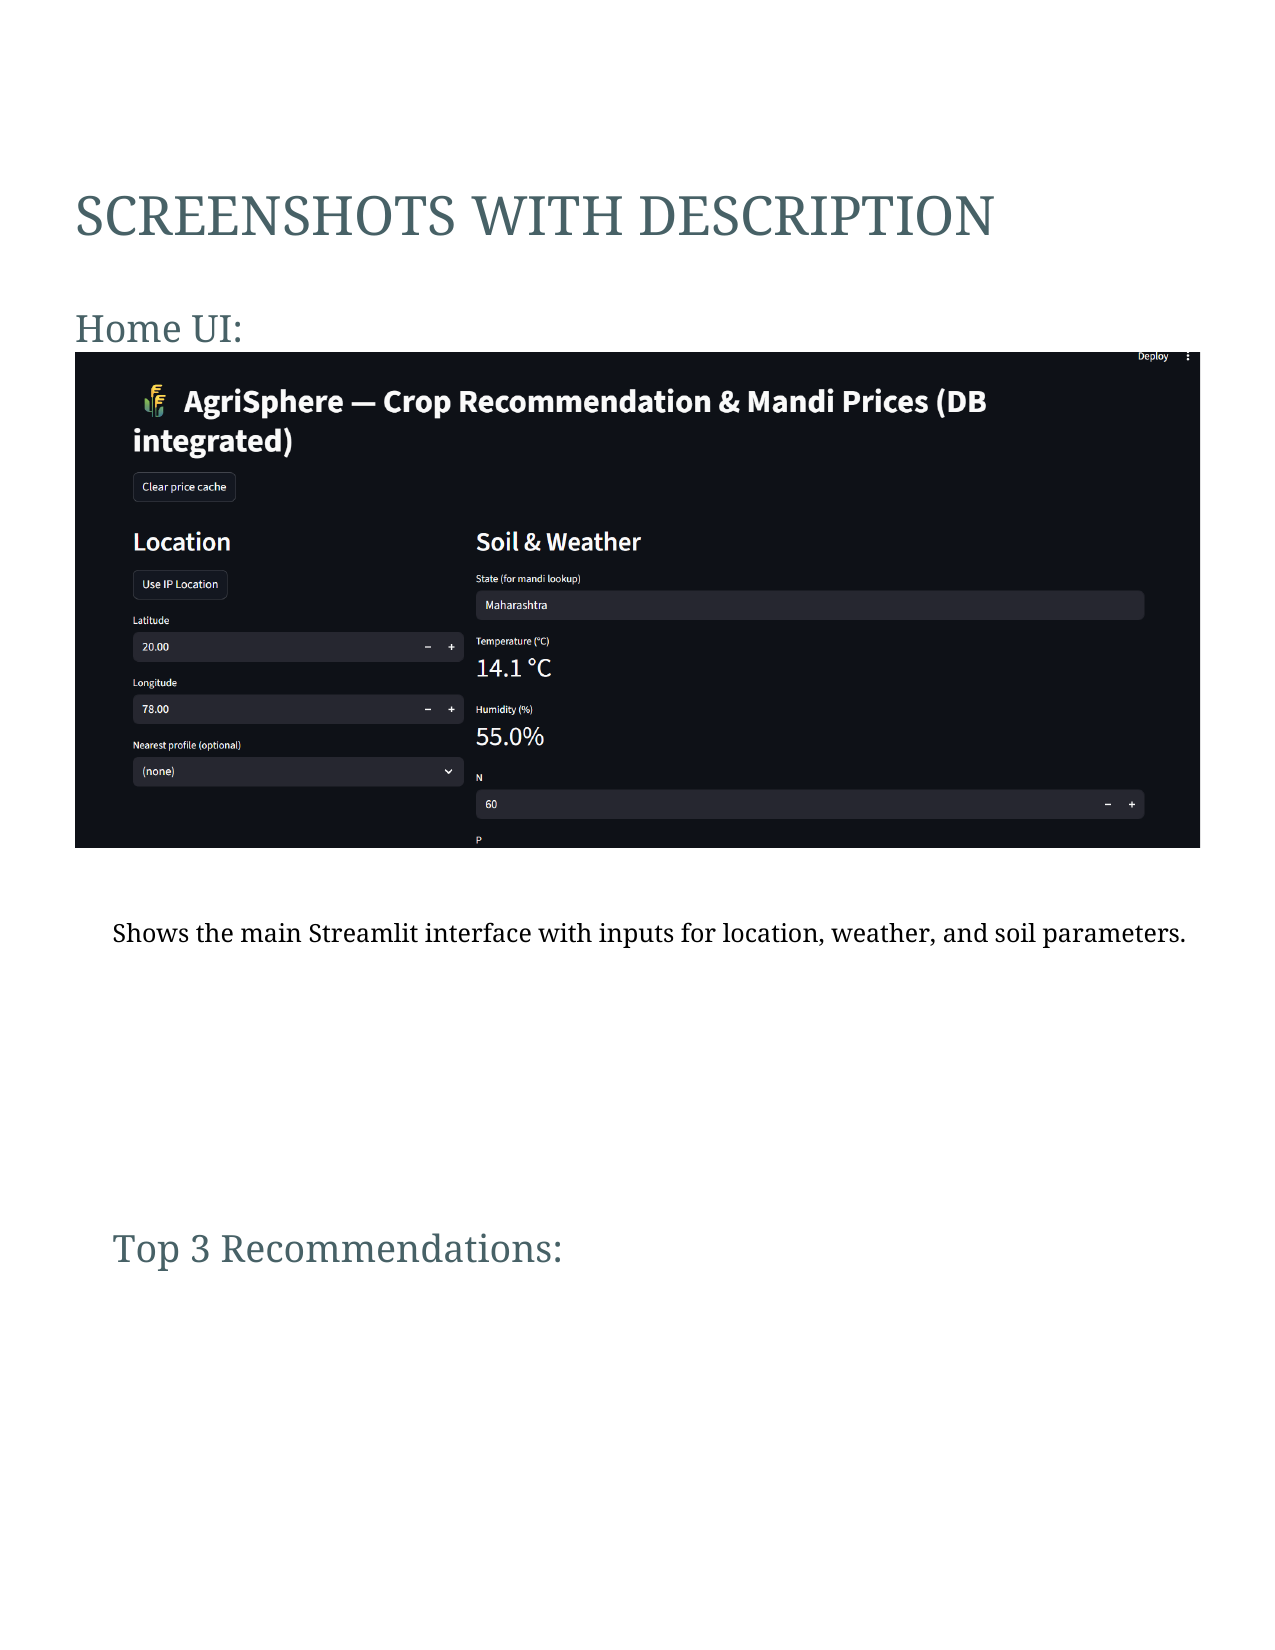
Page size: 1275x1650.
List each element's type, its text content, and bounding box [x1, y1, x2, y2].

text Top 3 Recommendations: [112, 1222, 1200, 1273]
text SCREENSHOTS WITH DESCRIPTION Home UI: [75, 177, 1200, 352]
text Shows the main Streamlit interface with inputs for location, weather, and soil parameters. [112, 915, 1200, 949]
picture [75, 352, 1200, 848]
